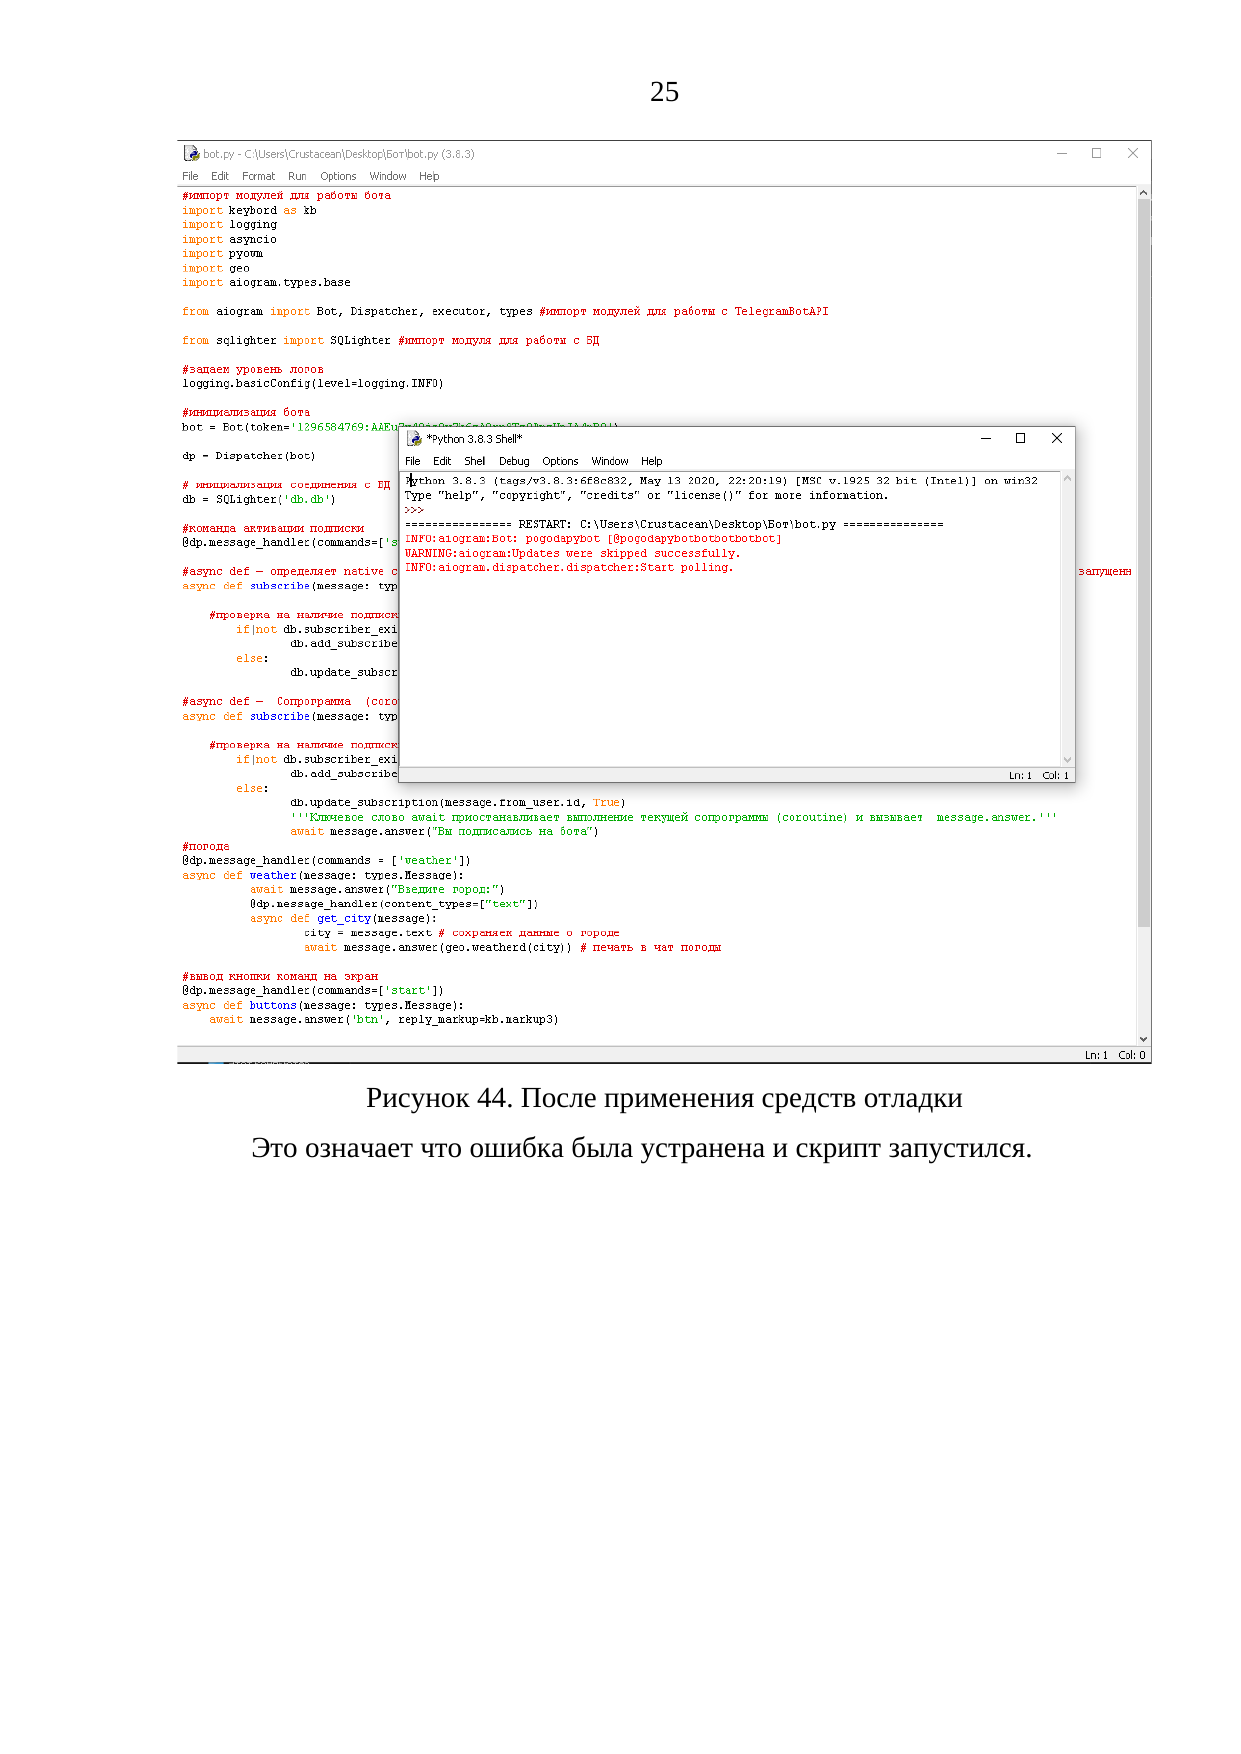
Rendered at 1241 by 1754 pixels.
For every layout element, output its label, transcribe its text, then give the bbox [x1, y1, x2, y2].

picture [177, 140, 1152, 1064]
text Это означает что ошибка была устранена и скрипт запустился. [177, 1130, 1152, 1164]
